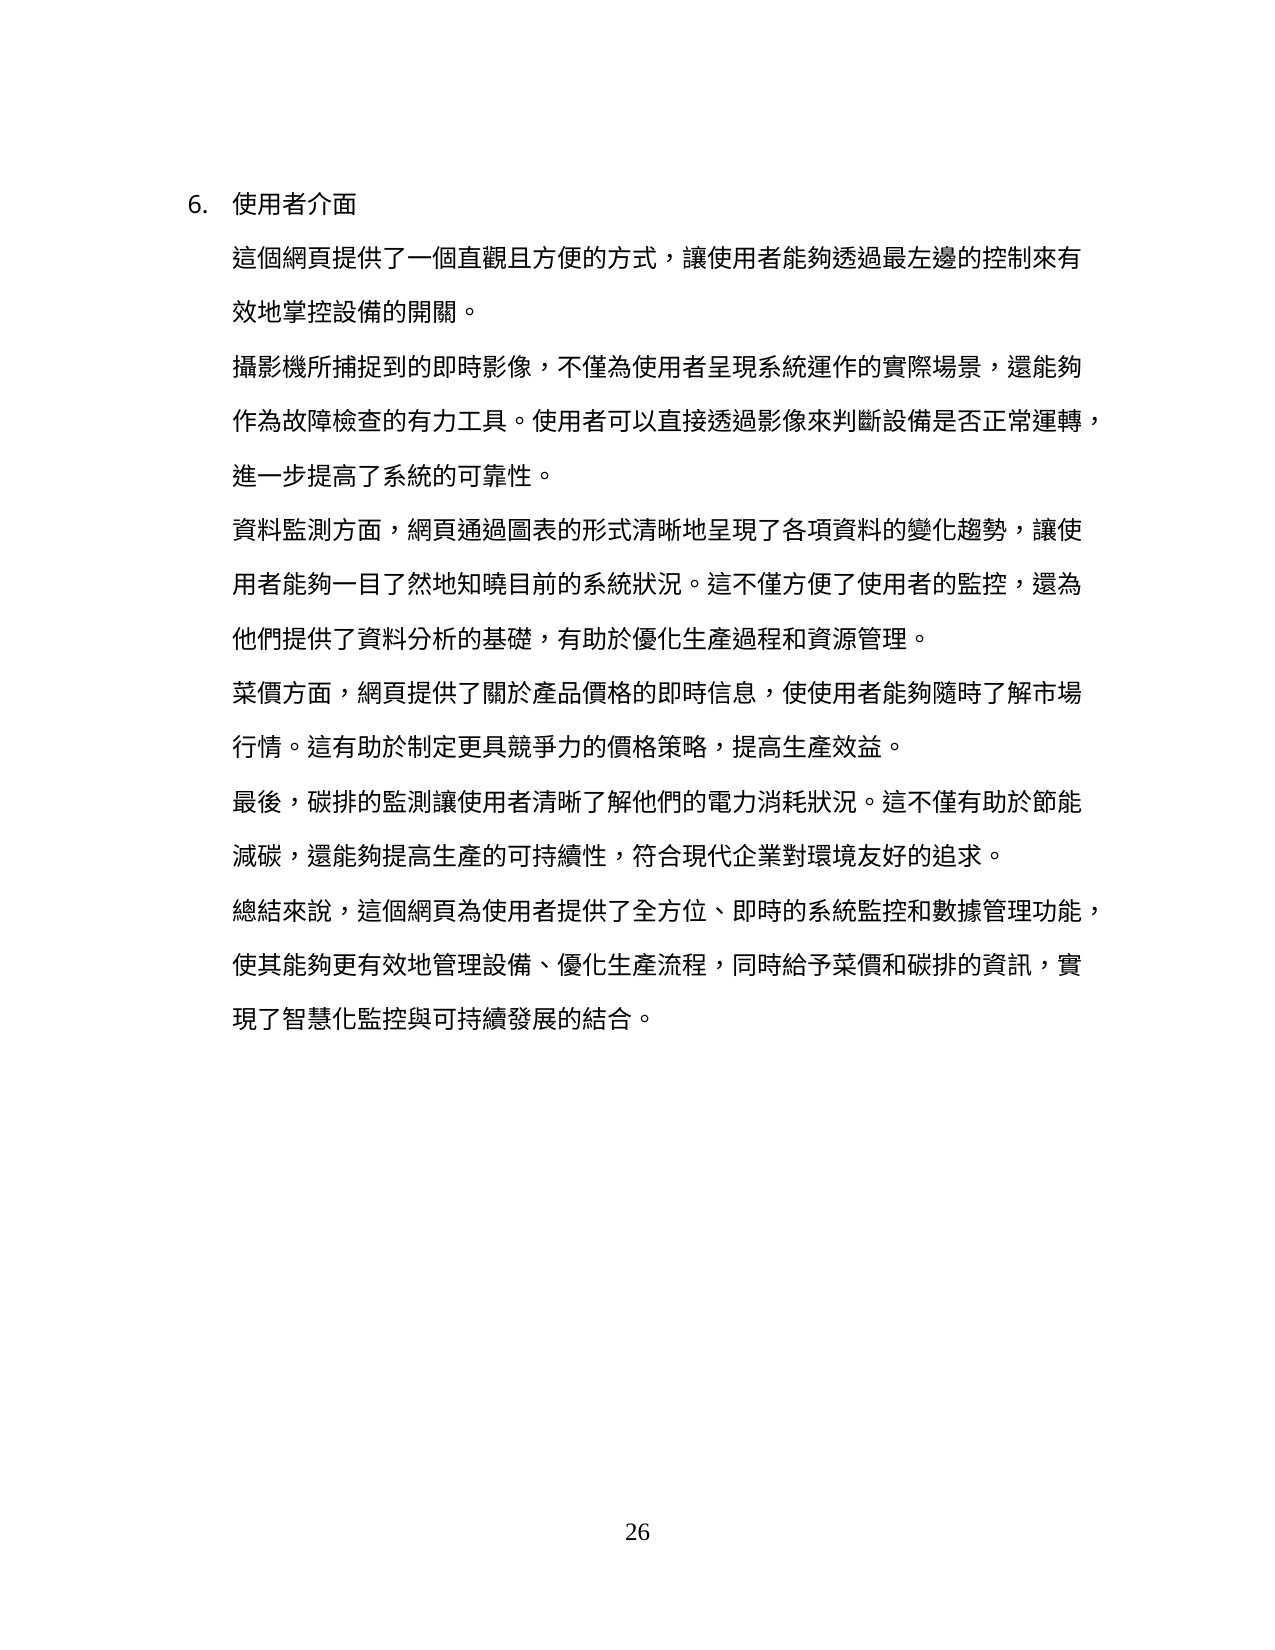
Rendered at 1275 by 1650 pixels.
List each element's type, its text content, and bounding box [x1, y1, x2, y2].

list 最後，碳排的監測讓使用者清晰了解他們的電力消耗狀況。這不僅有助於節能減碳，還能夠提高生產的可持續性，符合現代企業對環境友好的追求。 [232, 782, 1087, 873]
list 總結來說，這個網頁為使用者提供了全方位、即時的系統監控和數據管理功能，使其能夠更有效地管理設備、優化生產流程，同時給予菜價和碳排的資訊，實現了智慧化監控與可持續發展的結合。 [232, 891, 1087, 1036]
list 使用者介面 [187, 184, 1087, 220]
list 這個網頁提供了一個直觀且方便的方式，讓使用者能夠透過最左邊的控制來有效地掌控設備的開關。 [232, 238, 1087, 329]
list 菜價方面，網頁提供了關於產品價格的即時信息，使使用者能夠隨時了解市場行情。這有助於制定更具競爭力的價格策略，提高生產效益。 [232, 673, 1087, 764]
list 攝影機所捕捉到的即時影像，不僅為使用者呈現系統運作的實際場景，還能夠作為故障檢查的有力工具。使用者可以直接透過影像來判斷設備是否正常運轉，進一步提高了系統的可靠性。 [232, 347, 1087, 492]
list 資料監測方面，網頁通過圖表的形式清晰地呈現了各項資料的變化趨勢，讓使用者能夠一目了然地知曉目前的系統狀況。這不僅方便了使用者的監控，還為他們提供了資料分析的基礎，有助於優化生產過程和資源管理。 [232, 510, 1087, 655]
